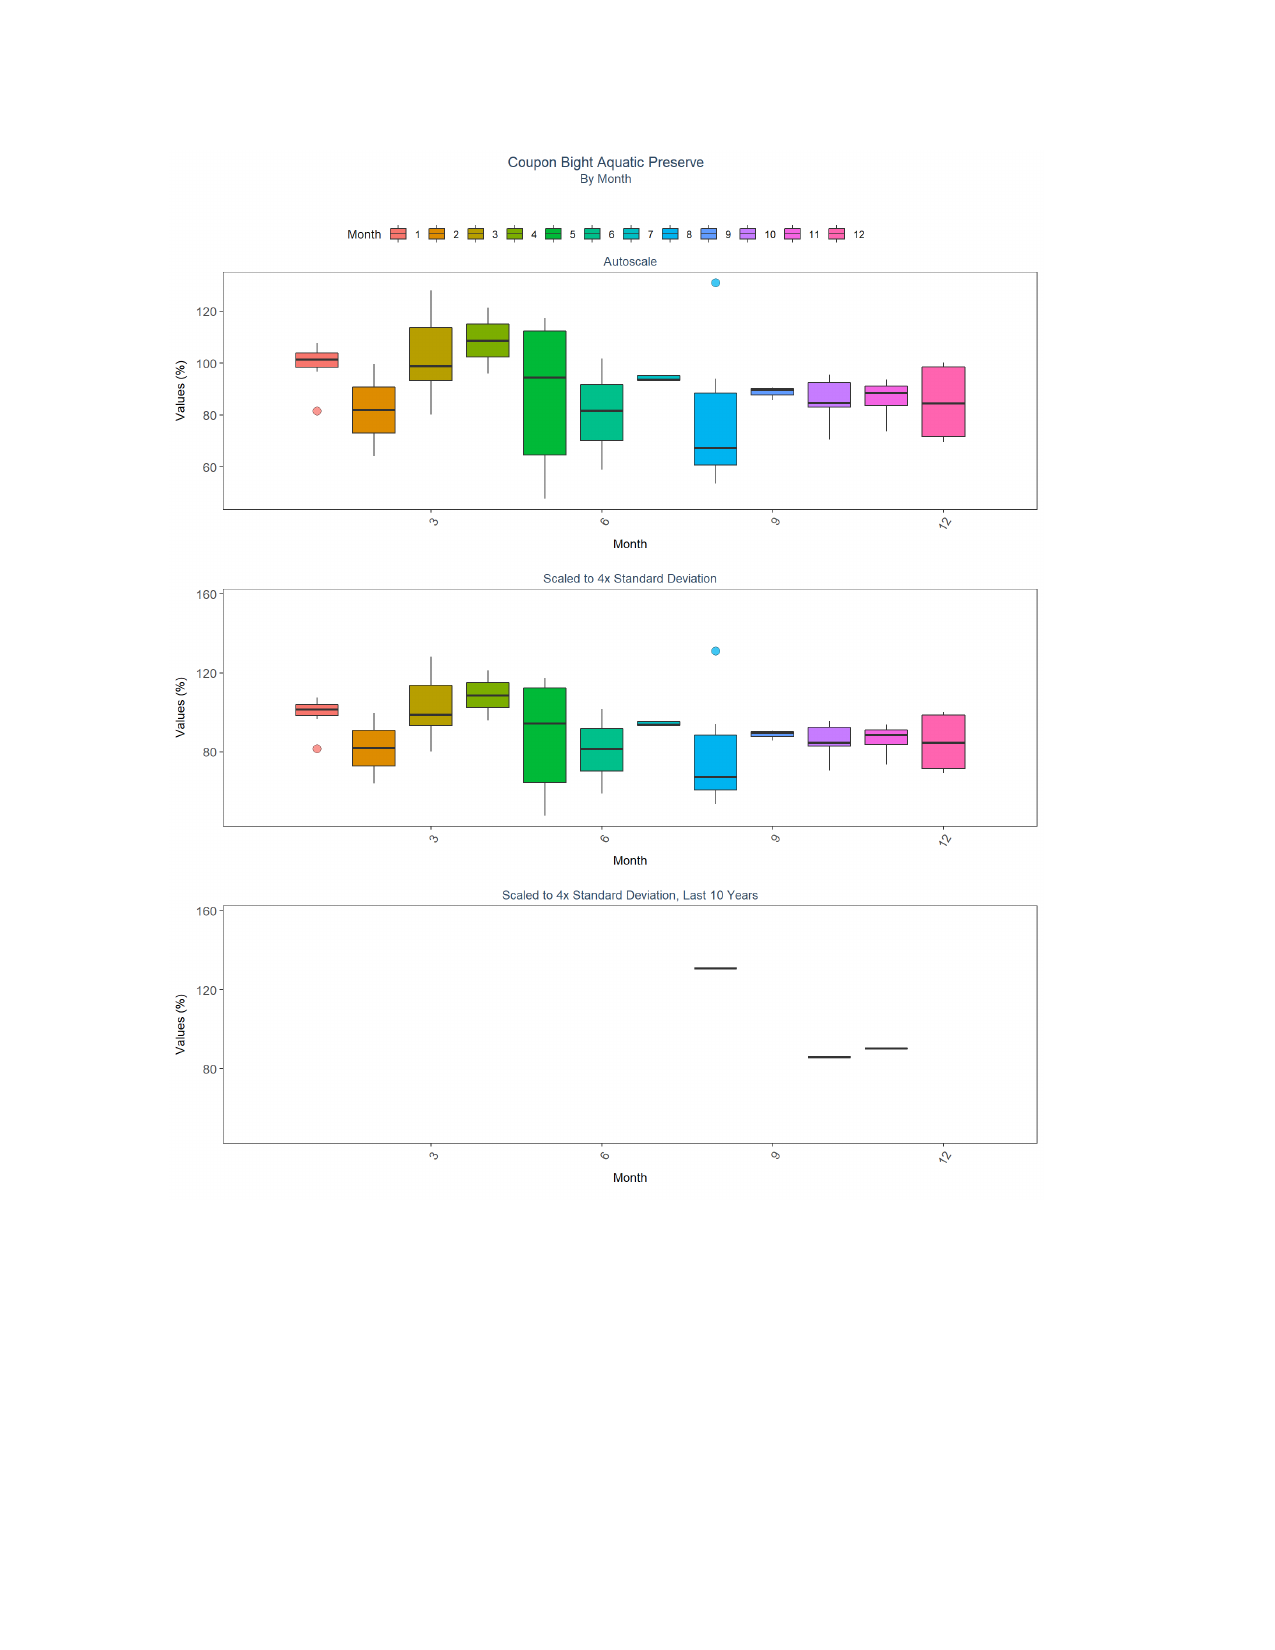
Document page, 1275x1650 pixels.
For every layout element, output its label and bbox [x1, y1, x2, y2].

picture [168, 150, 1044, 1200]
